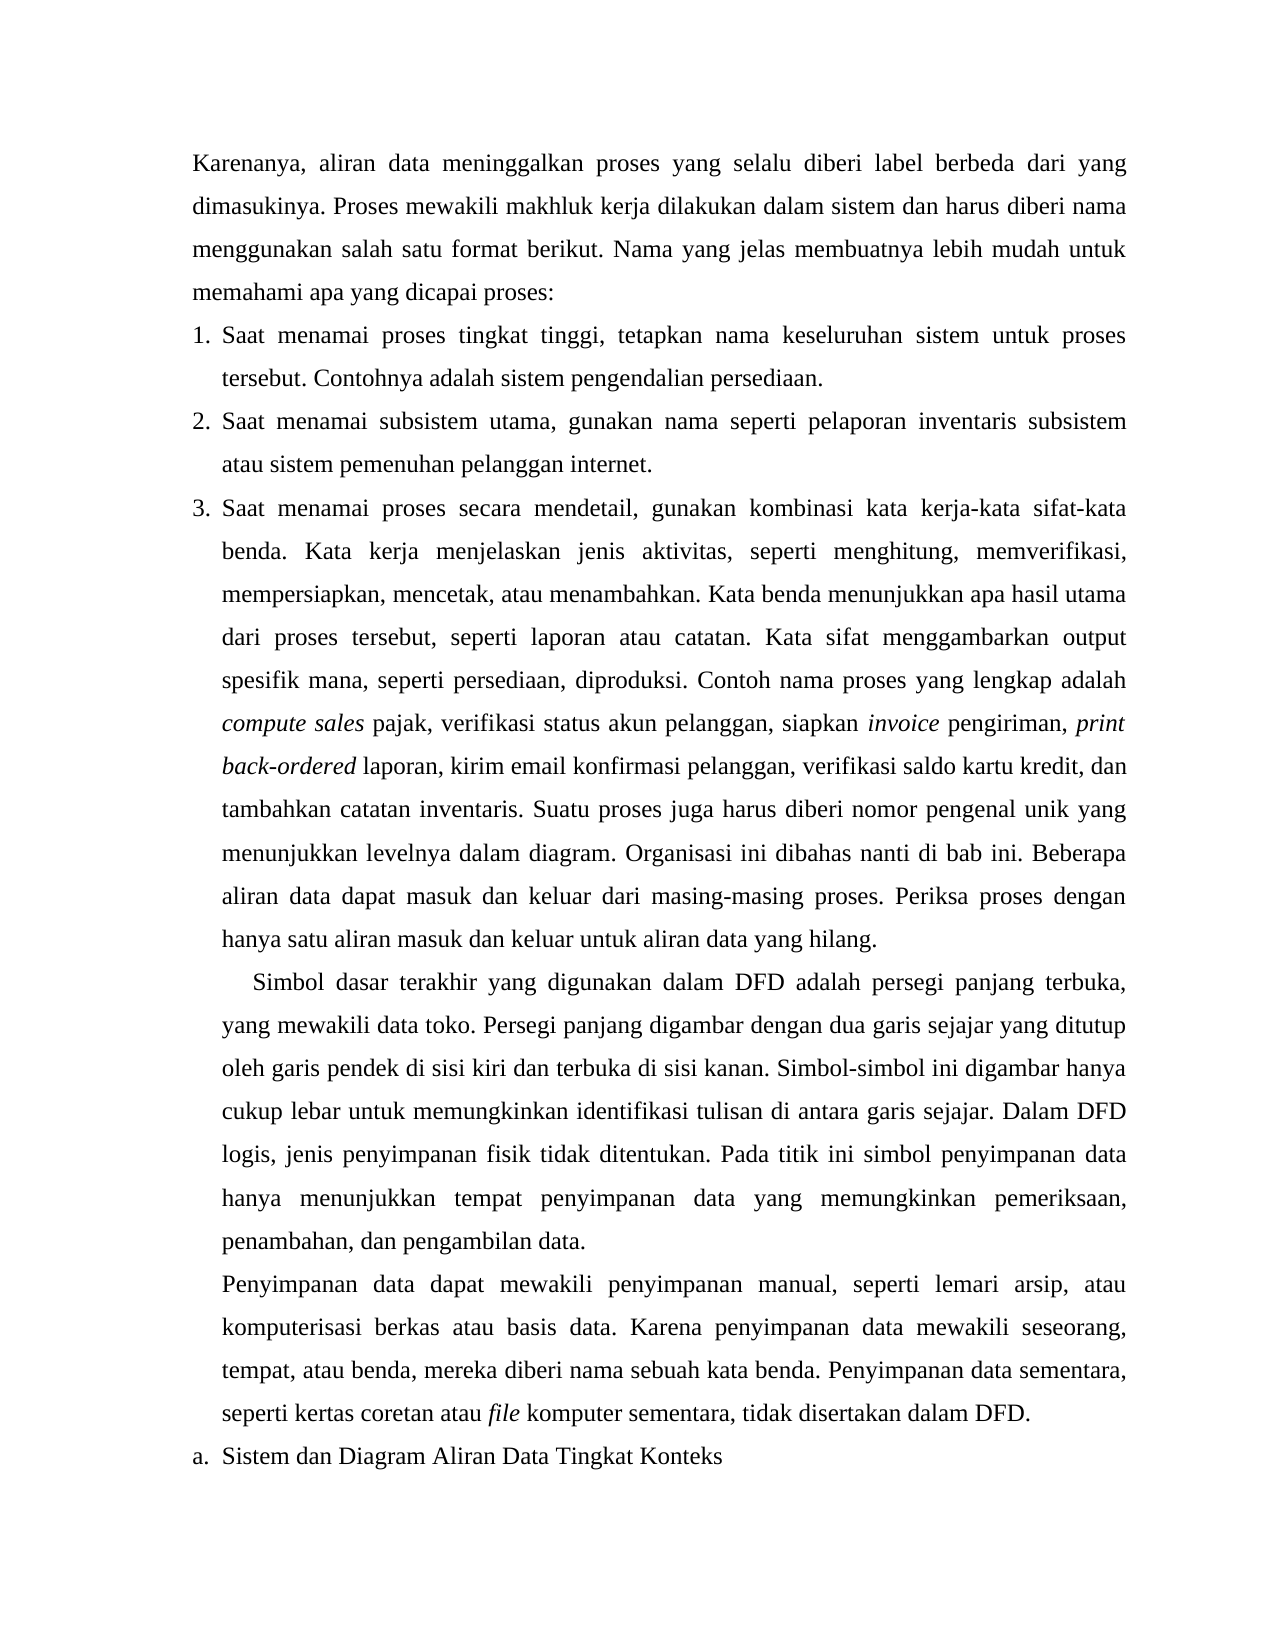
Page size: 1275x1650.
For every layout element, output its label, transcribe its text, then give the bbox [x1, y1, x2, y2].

list Saat menamai proses tingkat tinggi, tetapkan nama keseluruhan sistem untuk proses tersebut. Contohnya adalah sistem pengendalian persediaan. [192, 320, 1127, 392]
list Simbol dasar terakhir yang digunakan dalam DFD adalah persegi panjang terbuka, yang mewakili data toko. Persegi panjang digambar dengan dua garis sejajar yang ditutup oleh garis pendek di sisi kiri dan terbuka di sisi kanan. Simbol-simbol ini digambar hanya cukup lebar untuk memungkinkan identifikasi tulisan di antara garis sejajar. Dalam DFD logis, jenis penyimpanan fisik tidak ditentukan. Pada titik ini simbol penyimpanan data hanya menunjukkan tempat penyimpanan data yang memungkinkan pemeriksaan, penambahan, dan pengambilan data. [222, 967, 1127, 1254]
text Penyimpanan data dapat mewakili penyimpanan manual, seperti lemari arsip, atau komputerisasi berkas atau basis data. Karena penyimpanan data mewakili seseorang, tempat, atau benda, mereka diberi nama sebuah kata benda. Penyimpanan data sementara, seperti kertas coretan atau file komputer sementara, tidak disertakan dalam DFD. [222, 1269, 1127, 1427]
list Saat menamai proses secara mendetail, gunakan kombinasi kata kerja-kata sifat-kata benda. Kata kerja menjelaskan jenis aktivitas, seperti menghitung, memverifikasi, mempersiapkan, mencetak, atau menambahkan. Kata benda menunjukkan apa hasil utama dari proses tersebut, seperti laporan atau catatan. Kata sifat menggambarkan output spesifik mana, seperti persediaan, diproduksi. Contoh nama proses yang lengkap adalah compute sales pajak, verifikasi status akun pelanggan, siapkan invoice pengiriman, print back-ordered laporan, kirim email konfirmasi pelanggan, verifikasi saldo kartu kredit, dan tambahkan catatan inventaris. Suatu proses juga harus diberi nomor pengenal unik yang menunjukkan levelnya dalam diagram. Organisasi ini dibahas nanti di bab ini. Beberapa aliran data dapat masuk dan keluar dari masing-masing proses. Periksa proses dengan hanya satu aliran masuk dan keluar untuk aliran data yang hilang. [192, 493, 1127, 953]
list Sistem dan Diagram Aliran Data Tingkat Konteks [192, 1441, 1127, 1470]
list Saat menamai subsistem utama, gunakan nama seperti pelaporan inventaris subsistem atau sistem pemenuhan pelanggan internet. [192, 406, 1127, 478]
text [192, 148, 1127, 306]
